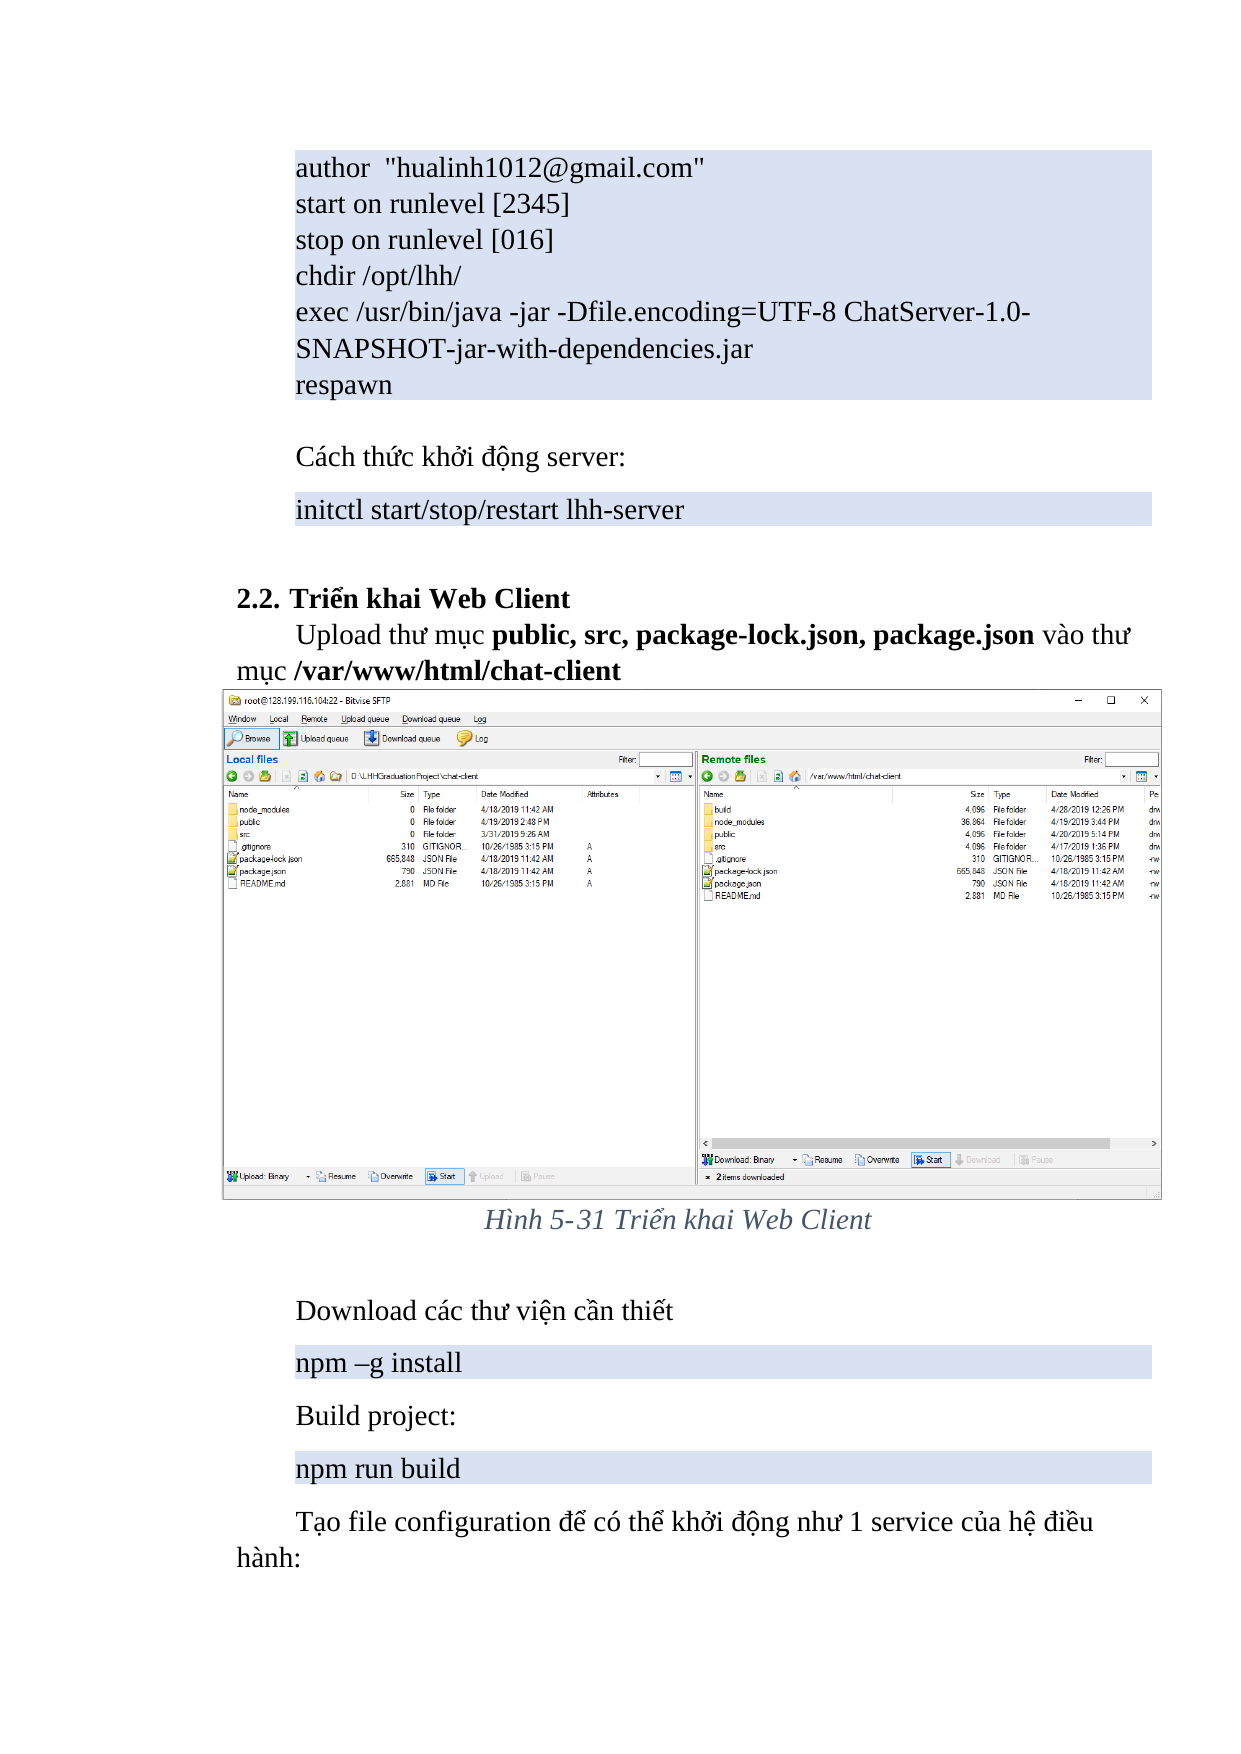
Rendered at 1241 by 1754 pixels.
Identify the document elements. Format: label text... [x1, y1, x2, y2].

text Tạo file configuration để có thể khởi động như 1 service của hệ điều hành: [236, 1504, 1152, 1573]
text start on runlevel [2345] [295, 186, 1152, 220]
text exec /usr/bin/java -jar -Dfile.encoding=UTF-8 ChatServer-1.0-SNAPSHOT-jar-with-dependencies.jar [295, 294, 1152, 364]
text Cách thức khởi động server: [295, 439, 1152, 473]
list Triển khai Web Client [236, 581, 1152, 614]
text initctl start/stop/restart lhh-server [295, 492, 1152, 526]
picture [221, 689, 1162, 1200]
text npm –g install [295, 1345, 1152, 1379]
text chdir /opt/lhh/ [295, 258, 1152, 292]
text stop on runlevel [016] [295, 222, 1152, 256]
text Build project: [236, 1398, 1152, 1432]
text Upload thư mục public, src, package-lock.json, package.json vào thư mục /var/www/html/chat-client [236, 617, 1152, 687]
text npm run build [295, 1451, 1152, 1484]
text author "hualinh1012@gmail.com" [295, 150, 1152, 183]
text respawn [295, 367, 1152, 400]
text Download các thư viện cần thiết [236, 1293, 1152, 1326]
